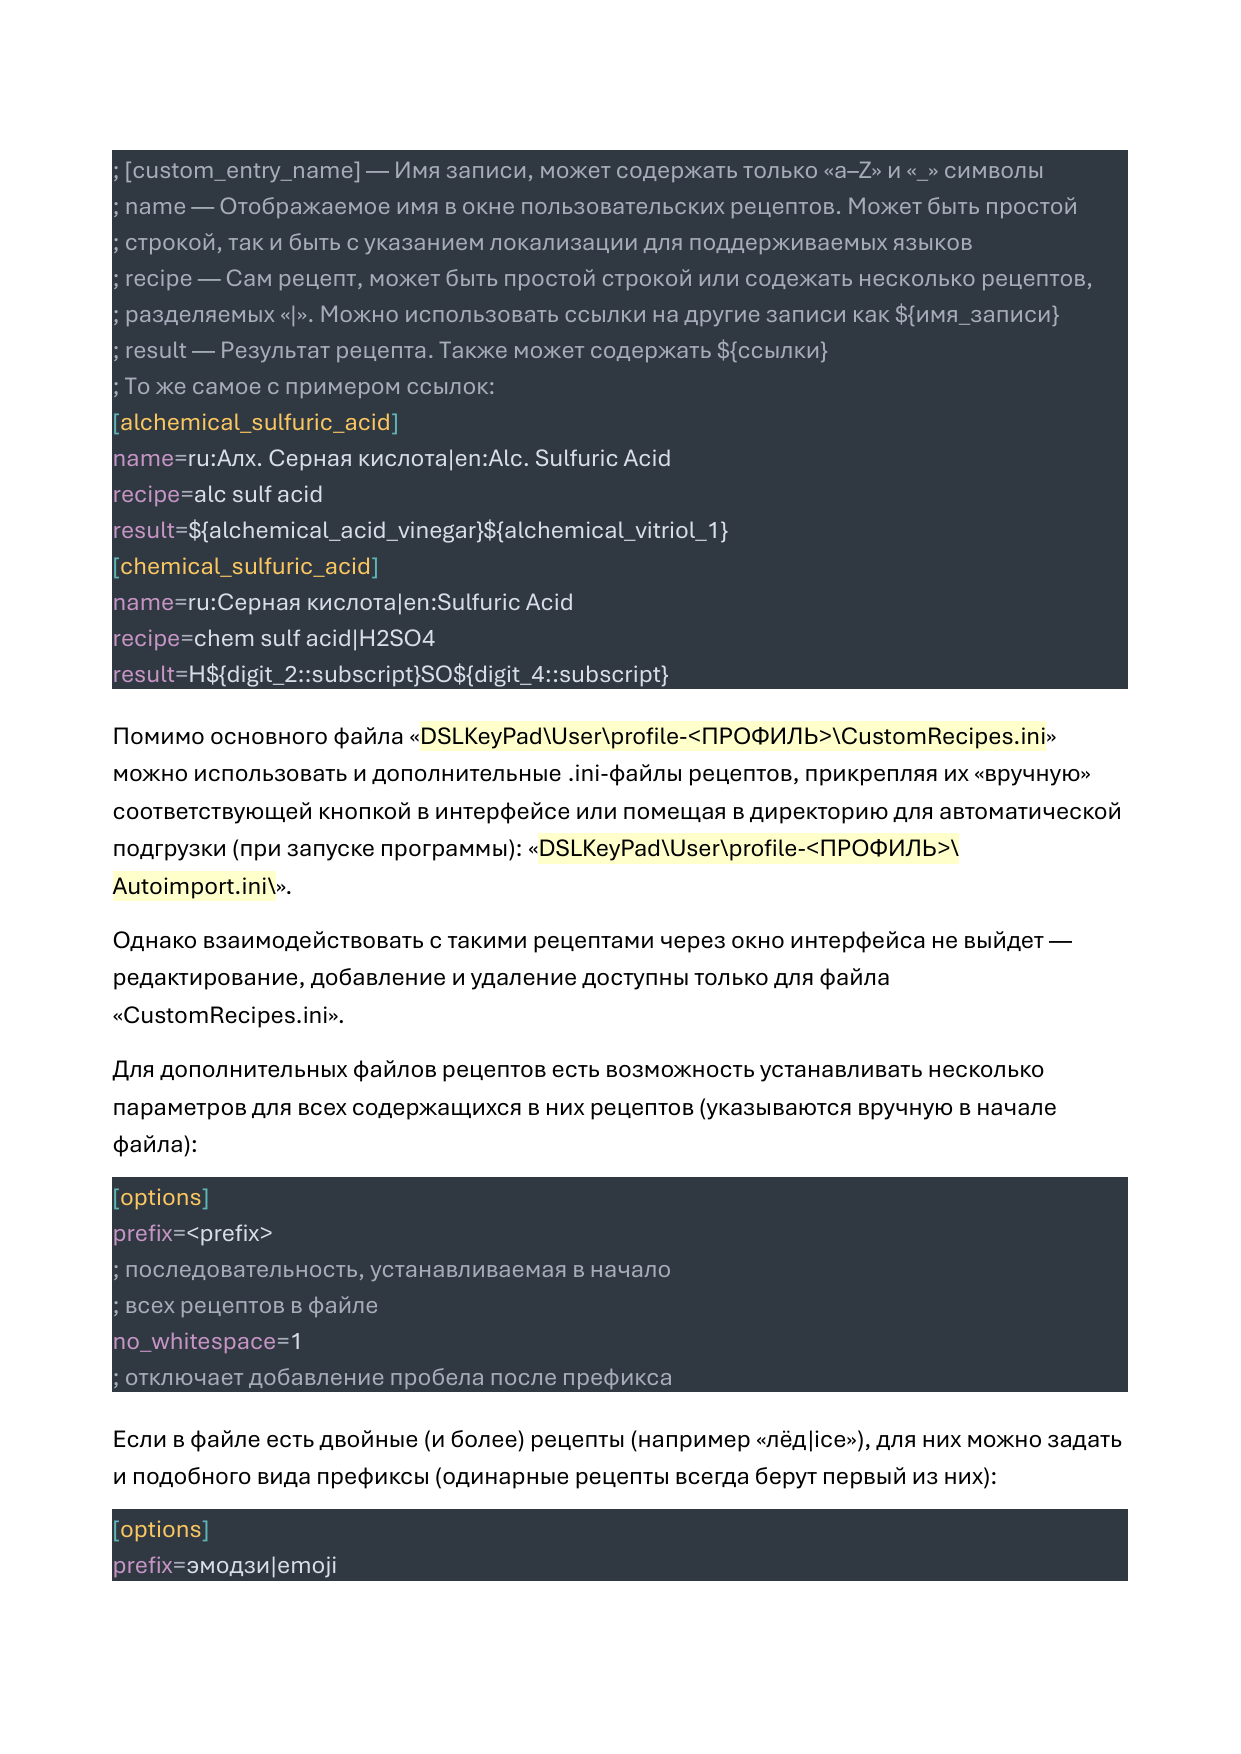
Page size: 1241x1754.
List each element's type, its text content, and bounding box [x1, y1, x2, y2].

text [options] [112, 1177, 1128, 1212]
text ; То же самое с примером ссылок: [112, 366, 1128, 402]
text [chemical_sulfuric_acid] [112, 545, 1128, 581]
text no_whitespace=1 [112, 1320, 1128, 1356]
text recipe=alc sulf acid [112, 473, 1128, 509]
text [alchemical_sulfuric_acid] [112, 402, 1128, 437]
text [options] [112, 1509, 1128, 1545]
text Помимо основного файла «DSLKeyPad\User\profile-<ПРОФИЛЬ>\CustomRecipes.ini» можно использовать и дополнительные .ini-файлы рецептов, прикрепляя их «вручную» соответствующей кнопкой в интерфейсе или помещая в директорию для автоматической подгрузки (при запуске программы): «DSLKeyPad\User\profile-<ПРОФИЛЬ>\Autoimport.ini\». [112, 714, 1128, 902]
text ; последовательность, устанавливаемая в начало [112, 1248, 1128, 1284]
text Если в файле есть двойные (и более) рецепты (например «лёд|ice»), для них можно задать и подобного вида префиксы (одинарные рецепты всегда берут первый из них): [112, 1417, 1128, 1492]
text Однако взаимодействовать с такими рецептами через окно интерфейса не выйдет — редактирование, добавление и удаление доступны только для файла «CustomRecipes.ini». [112, 918, 1128, 1031]
text ; строкой, так и быть с указанием локализации для поддерживаемых языков [112, 222, 1128, 258]
text ; отключает добавление пробела после префикса [112, 1356, 1128, 1392]
text name=ru:Алх. Серная кислота|en:Alc. Sulfuric Acid [112, 437, 1128, 473]
text ; recipe — Сам рецепт, может быть простой строкой или содежать несколько рецептов, [112, 258, 1128, 294]
text prefix=<prefix> [112, 1212, 1128, 1248]
text ; name — Отображаемое имя в окне пользовательских рецептов. Может быть простой [112, 186, 1128, 222]
text result=H${digit_2::subscript}SO${digit_4::subscript} [112, 653, 1128, 689]
text ; всех рецептов в файле [112, 1284, 1128, 1320]
text ; [custom_entry_name] — Имя записи, может содержать только «a–Z» и «_» символы [112, 150, 1128, 186]
text ; разделяемых «|». Можно использовать ссылки на другие записи как ${имя_записи} [112, 294, 1128, 330]
text result=${alchemical_acid_vinegar}${alchemical_vitriol_1} [112, 509, 1128, 545]
text recipe=chem sulf acid|H2SO4 [112, 617, 1128, 653]
text prefix=эмодзи|emoji [112, 1545, 1128, 1581]
text Для дополнительных файлов рецептов есть возможность устанавливать несколько параметров для всех содержащихся в них рецептов (указываются вручную в начале файла): [112, 1047, 1128, 1160]
text ; result — Результат рецепта. Также может содержать ${ссылки} [112, 330, 1128, 366]
text name=ru:Серная кислота|en:Sulfuric Acid [112, 581, 1128, 617]
